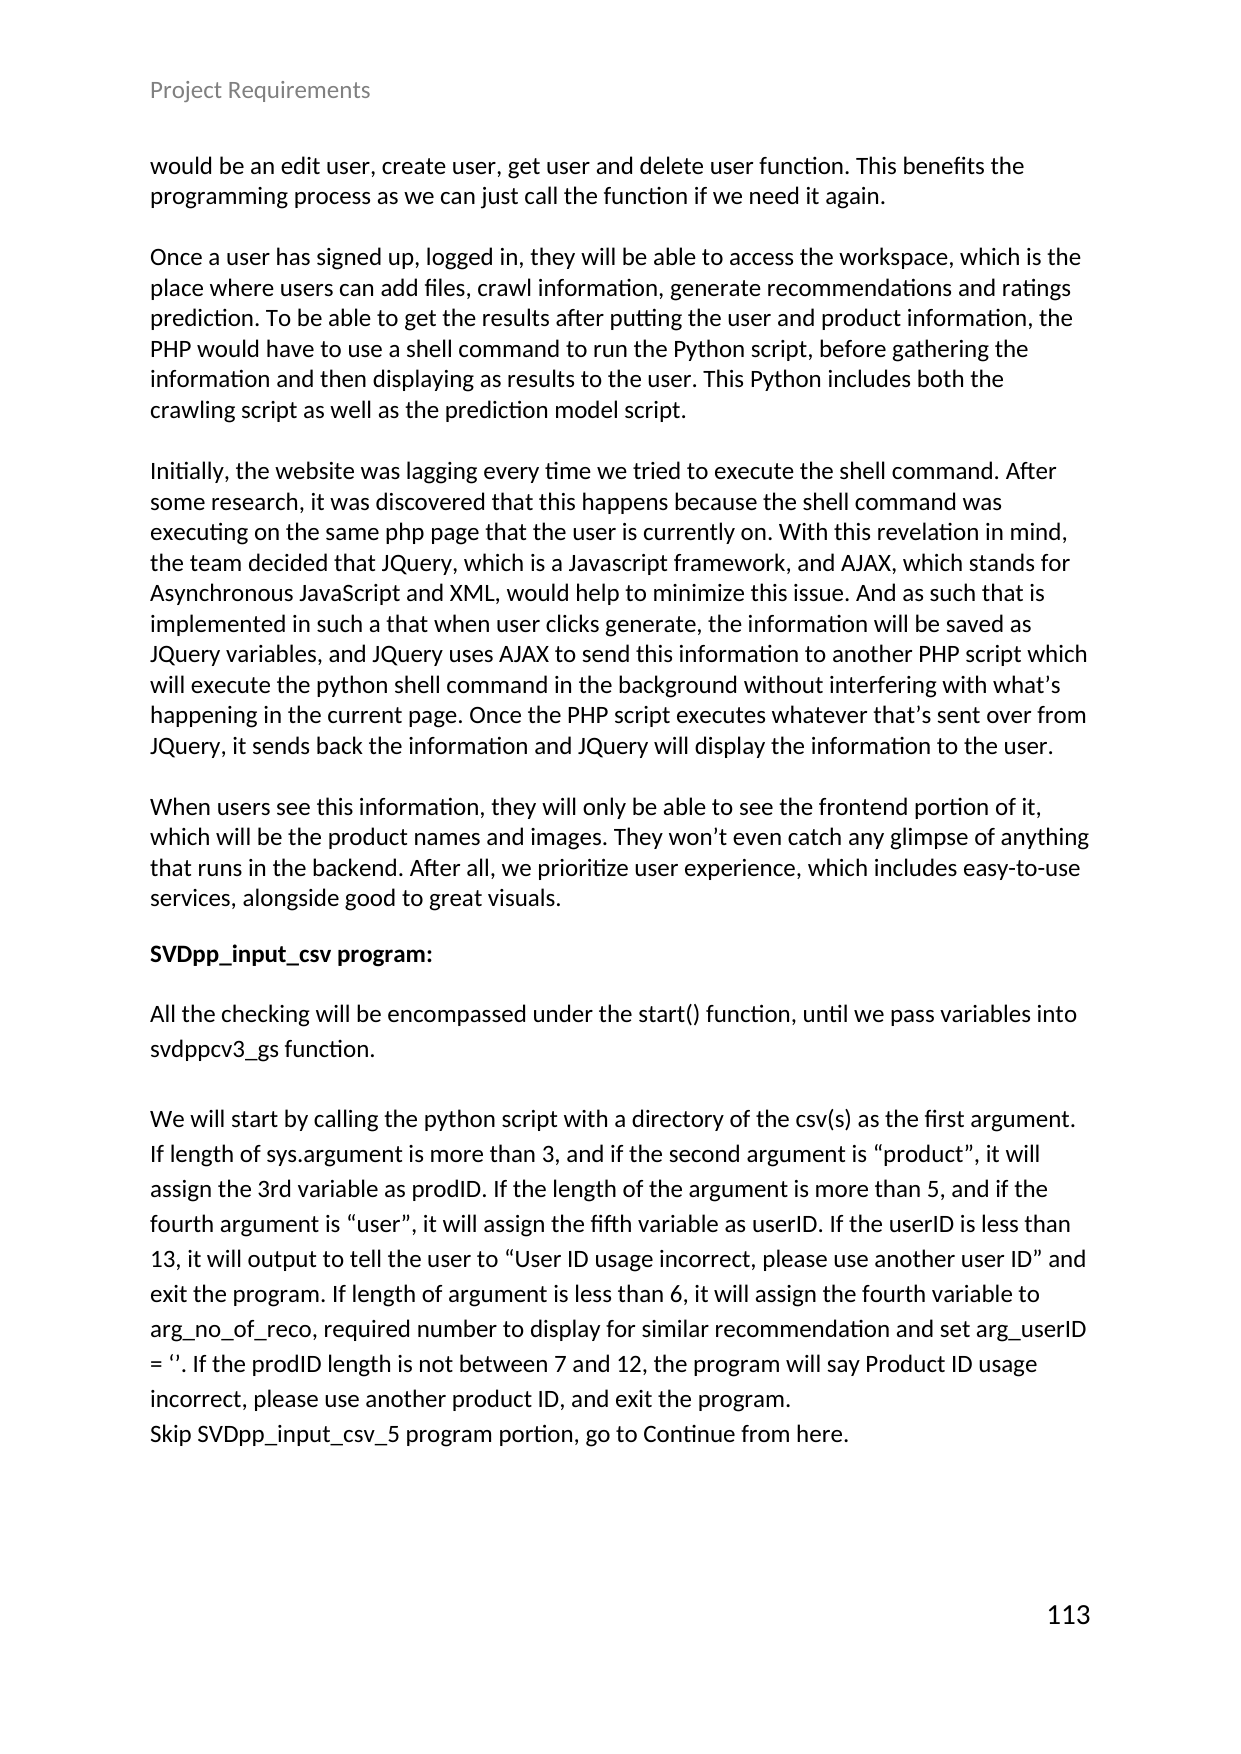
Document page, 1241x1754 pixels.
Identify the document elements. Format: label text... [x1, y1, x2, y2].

text SVDpp_input_csv program: [150, 938, 1090, 968]
text All the checking will be encompassed under the start() function, until we pass variables into svdppcv3_gs function. [150, 998, 1090, 1063]
text Initially, the website was lagging every time we tried to execute the shell command. After some research, it was discovered that this happens because the shell command was executing on the same php page that the user is currently on. With this revelation in mind, the team decided that JQuery, which is a Javascript framework, and AJAX, which stands for Asynchronous JavaScript and XML, would help to minimize this issue. And as such that is implemented in such a that when user clicks generate, the information will be saved as JQuery variables, and JQuery uses AJAX to send this information to another PHP script which will execute the python shell command in the background without interfering with what’s happening in the current page. Once the PHP script executes whatever that’s sent over from JQuery, it sends back the information and JQuery will display the information to the user. [150, 455, 1090, 760]
text We will start by calling the python script with a directory of the csv(s) as the first argument. If length of sys.argument is more than 3, and if the second argument is “product”, it will assign the 3rd variable as prodID. If the length of the argument is more than 5, and if the fourth argument is “user”, it will assign the fifth variable as userID. If the userID is less than 13, it will output to tell the user to “User ID usage incorrect, please use another user ID” and exit the program. If length of argument is less than 6, it will assign the fourth variable to arg_no_of_reco, required number to display for similar recommendation and set arg_userID = ‘’. If the prodID length is not between 7 and 12, the program will say Product ID usage incorrect, please use another product ID, and exit the program. [150, 1103, 1090, 1413]
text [150, 150, 1090, 211]
text Skip SVDpp_input_csv_5 program portion, go to Continue from here. [150, 1418, 1090, 1448]
text When users see this information, they will only be able to see the frontend portion of it, which will be the product names and images. They won’t even catch any glimpse of anything that runs in the backend. After all, we prioritize user experience, which includes easy-to-use services, alongside good to great visuals. [150, 791, 1090, 913]
text Once a user has signed up, logged in, they will be able to access the workspace, which is the place where users can add files, crawl information, generate recommendations and ratings prediction. To be able to get the results after putting the user and product information, the PHP would have to use a shell command to run the Python script, before gathering the information and then displaying as results to the user. This Python includes both the crawling script as well as the prediction model script. [150, 242, 1090, 425]
